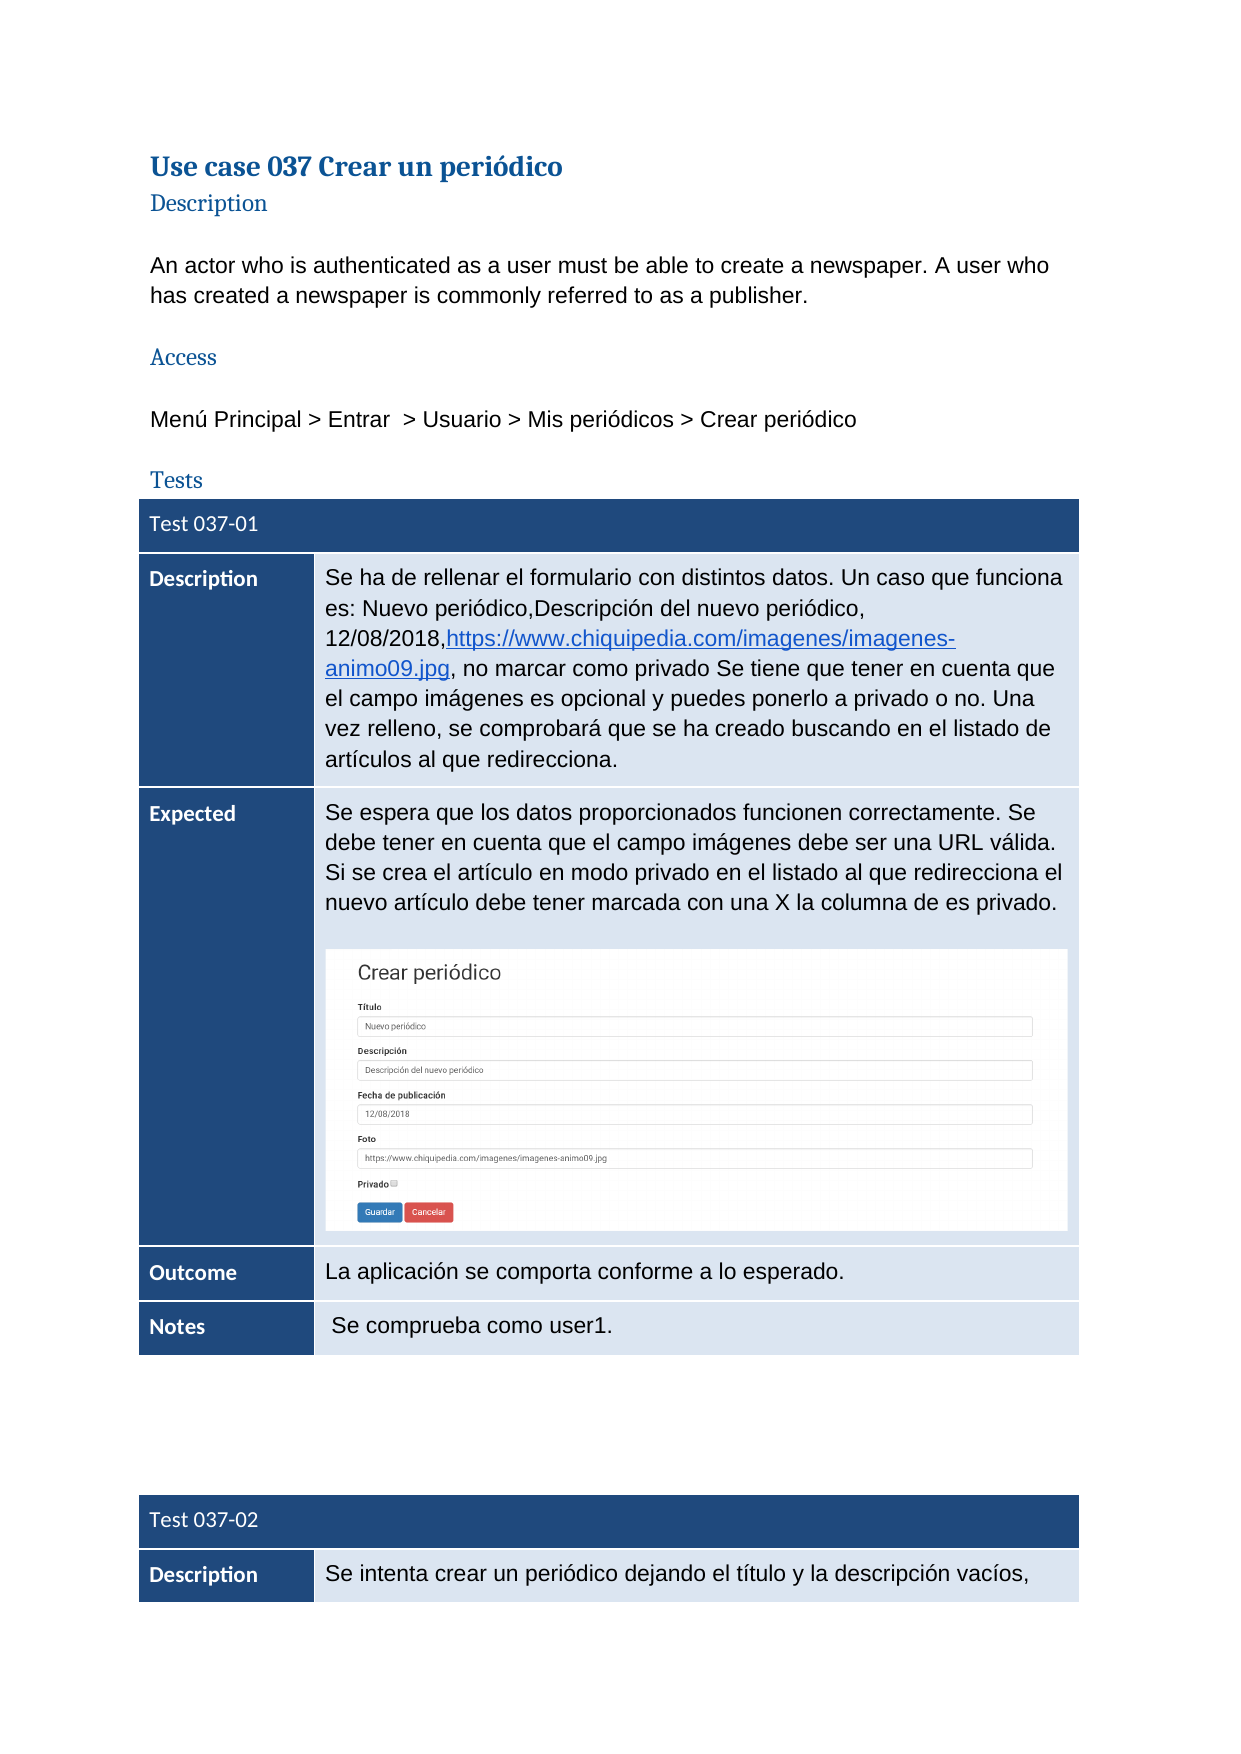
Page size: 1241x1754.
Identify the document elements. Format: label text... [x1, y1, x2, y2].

text Access [150, 342, 1090, 371]
text Use case 037 Crear un periódico [150, 150, 1090, 183]
table_cell Se comprueba como user1. [315, 1302, 1079, 1355]
table_cell La aplicación se comporta conforme a lo esperado. [315, 1247, 1079, 1300]
table_cell Se ha de rellenar el formulario con distintos datos. Un caso que funciona es: Nuevo periódico,Descripción del nuevo periódico, 12/08/2018,https://www.chiquipedia.com/imagenes/imagenes-animo09.jpg, no marcar como privado Se tiene que tener en cuenta que el campo imágenes es opcional y puedes ponerlo a privado o no. Una vez relleno, se comprobará que se ha creado buscando en el listado de artículos al que redirecciona. [315, 554, 1079, 786]
text Menú Principal > Entrar > Usuario > Mis periódicos > Crear periódico [150, 406, 1090, 432]
table_header Test 037-02 [139, 1495, 1079, 1548]
table_cell Description [139, 1550, 314, 1602]
table_header Test 037-01 [139, 499, 1079, 552]
picture [325, 949, 1068, 1231]
text Description [150, 188, 1090, 217]
text Tests [150, 466, 1090, 495]
table_cell Se espera que los datos proporcionados funcionen correctamente. Se debe tener en cuenta que el campo imágenes debe ser una URL válida. Si se crea el artículo en modo privado en el listado al que redirecciona el nuevo artículo debe tener marcada con una X la columna de es privado. [315, 788, 1079, 1245]
table_cell Expected [139, 788, 314, 1245]
text An actor who is authenticated as a user must be able to create a newspaper. A user who has created a newspaper is commonly referred to as a publisher. [150, 252, 1090, 308]
table_cell Outcome [139, 1247, 314, 1300]
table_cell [315, 1550, 1079, 1602]
table_cell Notes [139, 1302, 314, 1355]
table_cell Description [139, 554, 314, 786]
